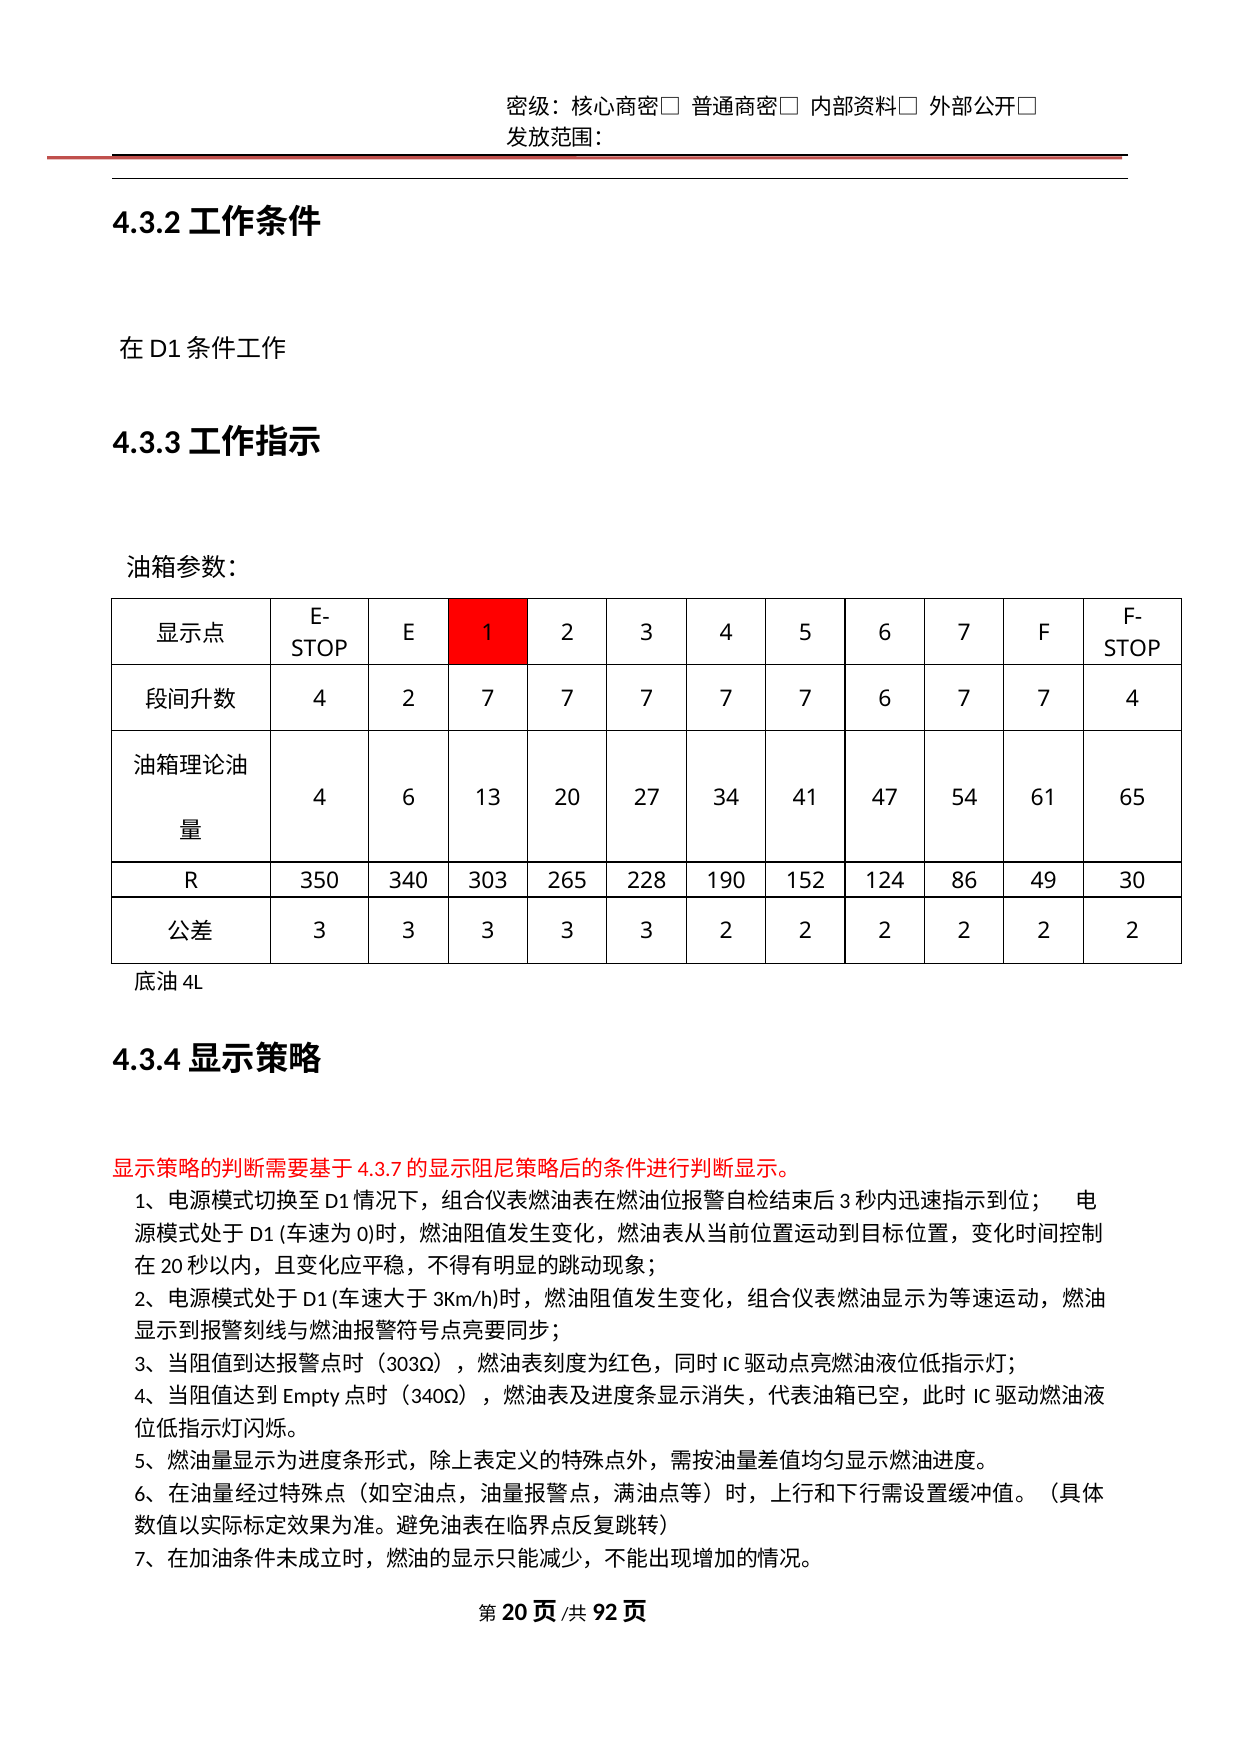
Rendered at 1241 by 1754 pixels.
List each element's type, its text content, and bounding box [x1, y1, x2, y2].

table_cell 152 [766, 863, 844, 896]
table_cell 7 [449, 665, 527, 730]
table_header 2 [528, 599, 606, 664]
table_cell 65 [1084, 731, 1181, 861]
table_cell 2 [846, 898, 924, 962]
table_cell 61 [1004, 731, 1083, 861]
table_cell 340 [369, 863, 448, 896]
table_cell 7 [607, 665, 686, 730]
table_cell 油箱理论油量 [112, 731, 270, 861]
table_cell 350 [271, 863, 368, 896]
table_cell 3 [528, 898, 606, 962]
table_cell 49 [1004, 863, 1083, 896]
text 底油4L [134, 964, 1106, 996]
text 显示策略的判断需要基于4.3.7的显示阻尼策略后的条件进行判断显示。 [112, 1150, 1128, 1183]
table_cell 47 [846, 731, 924, 861]
table_cell 124 [846, 863, 924, 896]
table_header 7 [925, 599, 1003, 664]
table_cell 公差 [112, 898, 270, 962]
text 4、当阻值达到Empty点时（340Ω），燃油表及进度条显示消失，代表油箱已空，此时IC驱动燃油液位低指示灯闪烁。 [134, 1378, 1106, 1443]
table_cell 2 [766, 898, 844, 962]
table_header 5 [766, 599, 844, 664]
text 1、电源模式切换至D1情况下，组合仪表燃油表在燃油位报警自检结束后3秒内迅速指示到位； 电源模式处于D1 (车速为0)时，燃油阻值发生变化，燃油表从当前位置运动到目标位置，变化时间控制在20秒以内，且变化应平稳，不得有明显的跳动现象； [134, 1183, 1106, 1280]
table_cell 20 [528, 731, 606, 861]
table_cell 2 [1004, 898, 1083, 962]
table_cell 27 [607, 731, 686, 861]
text 在D1条件工作 [112, 314, 1128, 379]
table_cell 7 [687, 665, 765, 730]
table_header E-STOP [271, 599, 368, 664]
text 2、电源模式处于D1 (车速大于3Km/h)时，燃油阻值发生变化，组合仪表燃油显示为等速运动，燃油显示到报警刻线与燃油报警符号点亮要同步； [134, 1280, 1106, 1345]
table_cell 2 [1084, 898, 1181, 962]
subtitle 4.3.4 显示策略 [112, 1023, 1128, 1088]
table_header 1 [449, 599, 527, 664]
table_cell 265 [528, 863, 606, 896]
table_cell 段间升数 [112, 665, 270, 730]
table_cell 190 [687, 863, 765, 896]
table_header F-STOP [1084, 599, 1181, 664]
table_cell 7 [766, 665, 844, 730]
table_cell 41 [766, 731, 844, 861]
table_header F [1004, 599, 1083, 664]
table_header 3 [607, 599, 686, 664]
table_cell R [112, 863, 270, 896]
table_cell 3 [369, 898, 448, 962]
table_cell 7 [925, 665, 1003, 730]
text 油箱参数： [112, 533, 1128, 598]
table_cell 4 [271, 731, 368, 861]
table_cell 3 [271, 898, 368, 962]
table_cell 2 [687, 898, 765, 962]
table_cell 303 [449, 863, 527, 896]
table_cell 34 [687, 731, 765, 861]
table_cell 4 [271, 665, 368, 730]
text 6、在油量经过特殊点（如空油点，油量报警点，满油点等）时，上行和下行需设置缓冲值。（具体数值以实际标定效果为准。避免油表在临界点反复跳转） [134, 1475, 1106, 1540]
table_cell 228 [607, 863, 686, 896]
table_cell 3 [449, 898, 527, 962]
table_cell 2 [369, 665, 448, 730]
table_cell 30 [1084, 863, 1181, 896]
text 3、当阻值到达报警点时（303Ω），燃油表刻度为红色，同时IC驱动点亮燃油液位低指示灯； [134, 1345, 1106, 1378]
subtitle 4.3.3 工作指示 [112, 406, 1128, 471]
table_cell 4 [1084, 665, 1181, 730]
table_header 4 [687, 599, 765, 664]
table_cell 7 [1004, 665, 1083, 730]
table_cell 86 [925, 863, 1003, 896]
table_cell 13 [449, 731, 527, 861]
table_header E [369, 599, 448, 664]
table_header 显示点 [112, 599, 270, 664]
table_cell 7 [528, 665, 606, 730]
table_header 6 [846, 599, 924, 664]
table_cell 6 [846, 665, 924, 730]
table_cell 6 [369, 731, 448, 861]
text 7、在加油条件未成立时，燃油的显示只能减少，不能出现增加的情况。 [134, 1540, 1106, 1573]
table_cell 54 [925, 731, 1003, 861]
subtitle 4.3.2 工作条件 [112, 187, 1128, 252]
text 5、燃油量显示为进度条形式，除上表定义的特殊点外，需按油量差值均匀显示燃油进度。 [134, 1443, 1106, 1475]
table_cell 3 [607, 898, 686, 962]
table_cell 2 [925, 898, 1003, 962]
